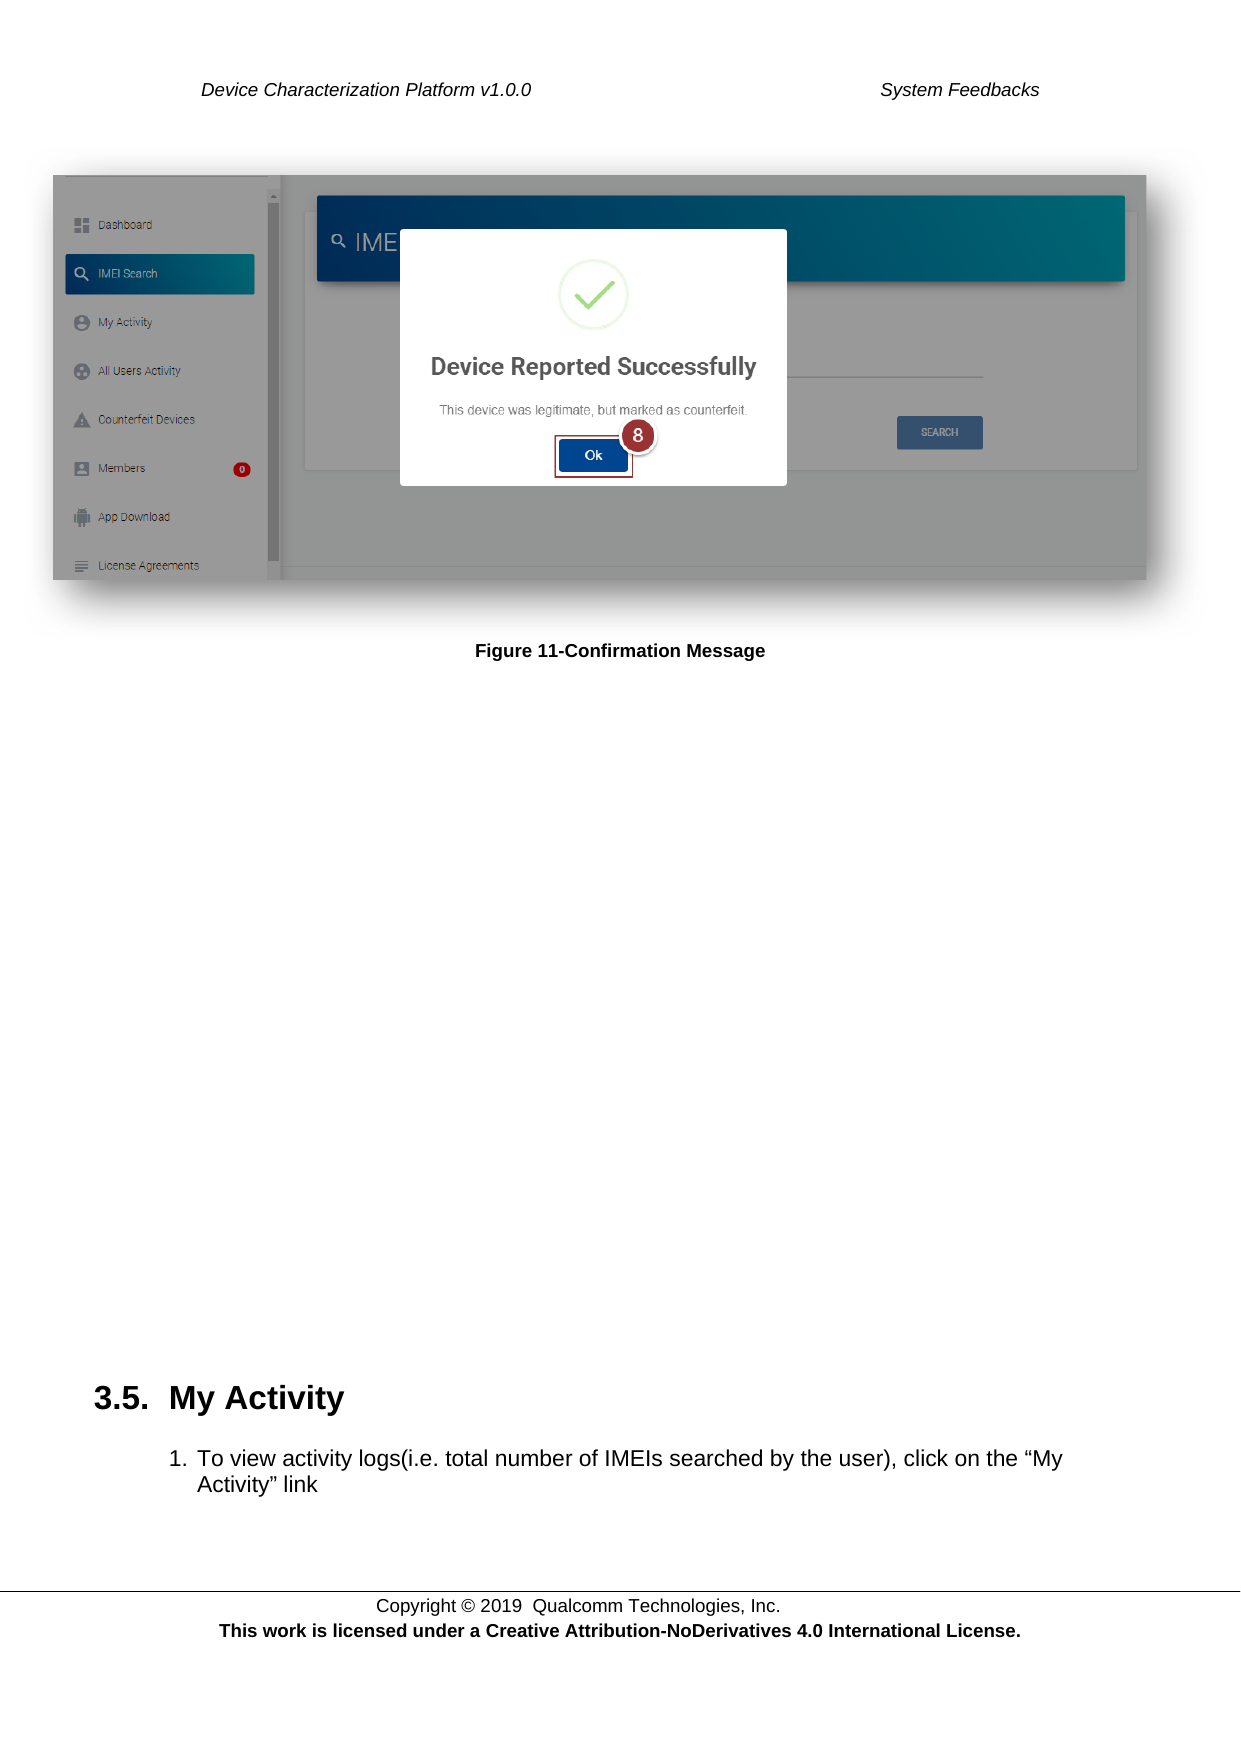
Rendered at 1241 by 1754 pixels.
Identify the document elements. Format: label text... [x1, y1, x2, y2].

list To view activity logs(i.e. total number of IMEIs searched by the user), click on the “My Activity” link [169, 1445, 1125, 1497]
picture [53, 175, 1147, 580]
subtitle My Activity [94, 1378, 1231, 1417]
text Figure 11-Confirmation Message [9, 640, 1231, 662]
